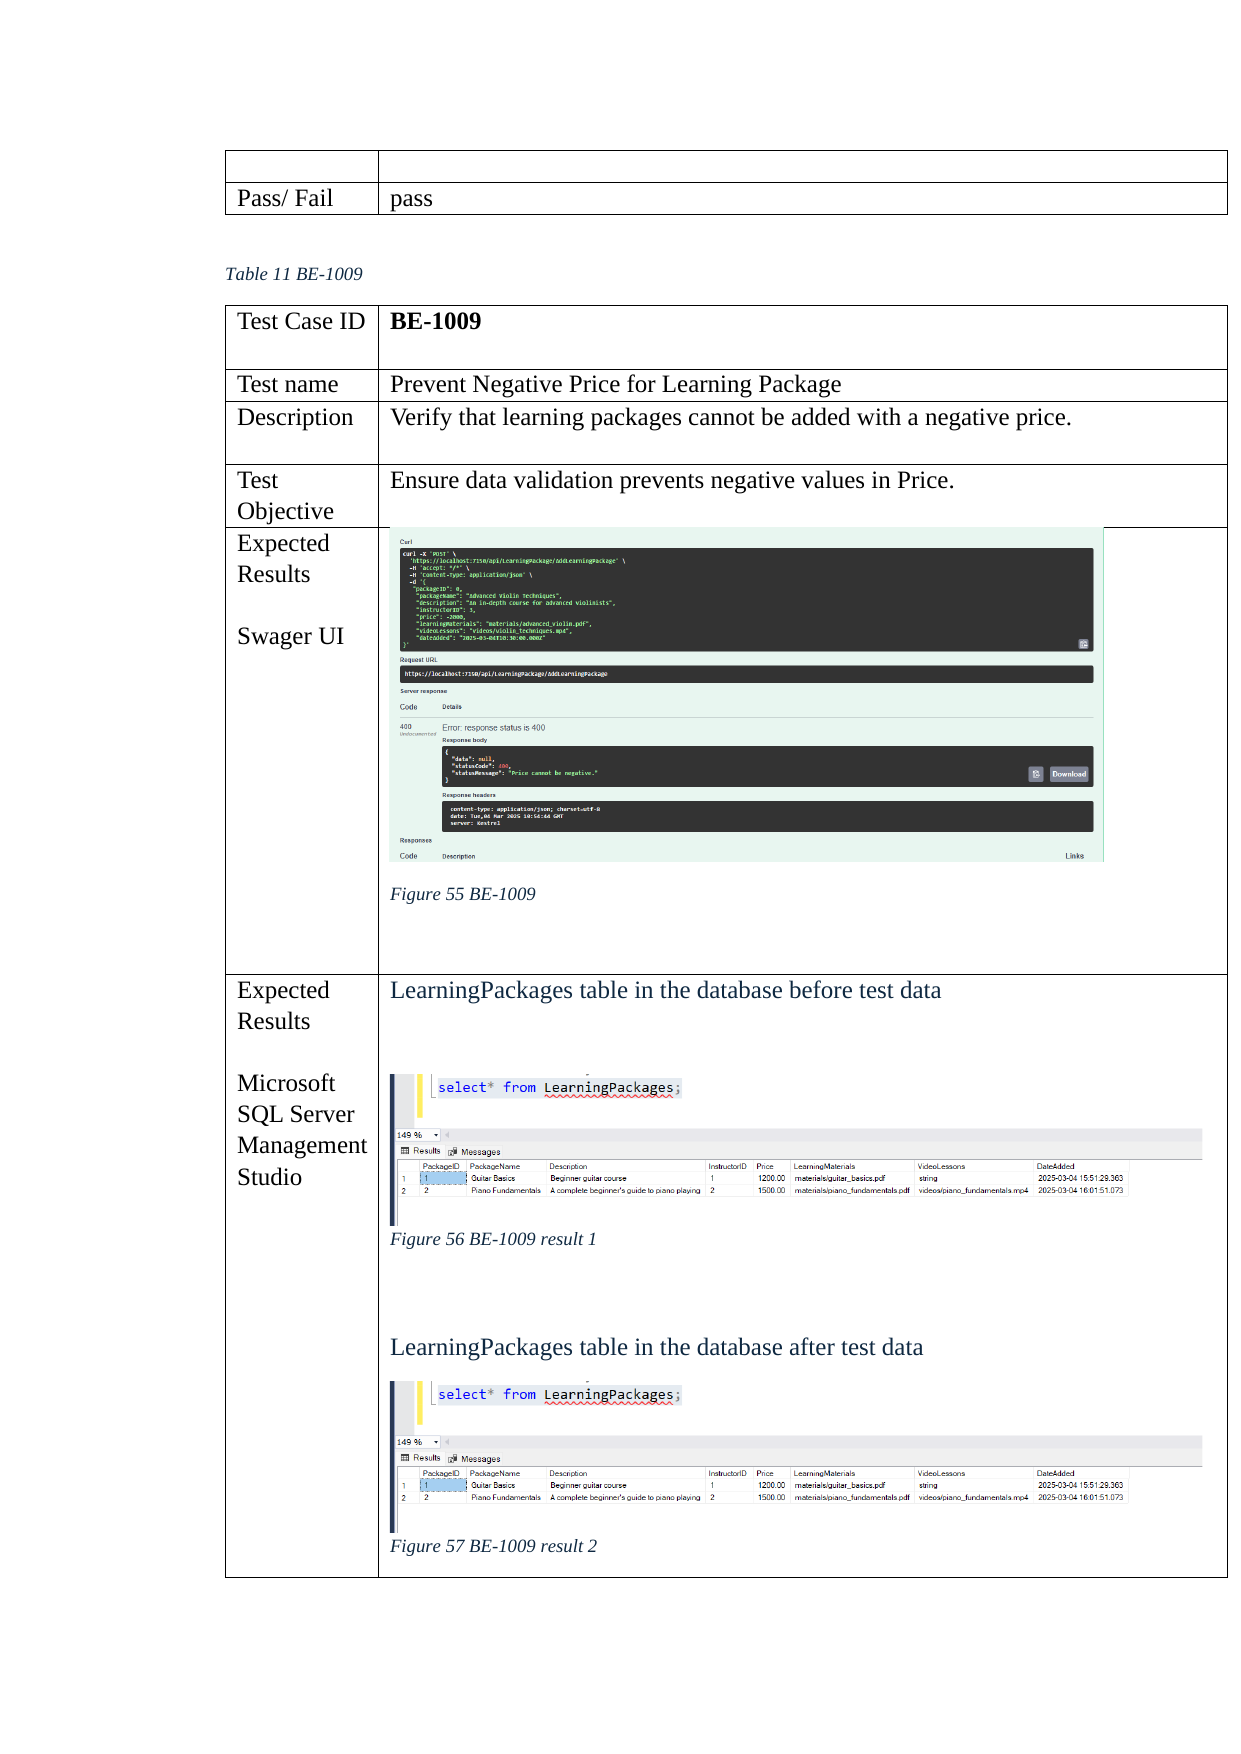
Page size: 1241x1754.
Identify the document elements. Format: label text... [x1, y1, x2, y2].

picture [389, 527, 1104, 862]
table_cell Verify that learning packages cannot be added with a negative price. [379, 402, 1227, 464]
table_cell pass [379, 183, 1227, 214]
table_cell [379, 151, 1227, 182]
picture [389, 1381, 1203, 1533]
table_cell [379, 975, 1227, 1577]
table_cell Figure 55 BE-1009 [379, 528, 1227, 974]
table_header BE-1009 [379, 306, 1227, 368]
table_cell Expected Results Swager UI [226, 528, 378, 974]
table_cell Description [226, 402, 378, 464]
table_cell Test Objective [226, 465, 378, 527]
table_cell Ensure data validation prevents negative values in Price. [379, 465, 1227, 527]
picture [389, 1074, 1203, 1226]
table_cell Pass/ Fail [226, 183, 378, 214]
text Table 11 BE-1009 [225, 263, 1090, 284]
table_cell Prevent Negative Price for Learning Package [379, 370, 1227, 401]
table_header Test Case ID [226, 306, 378, 368]
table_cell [226, 975, 378, 1577]
table_cell Test name [226, 370, 378, 401]
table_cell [226, 151, 378, 182]
